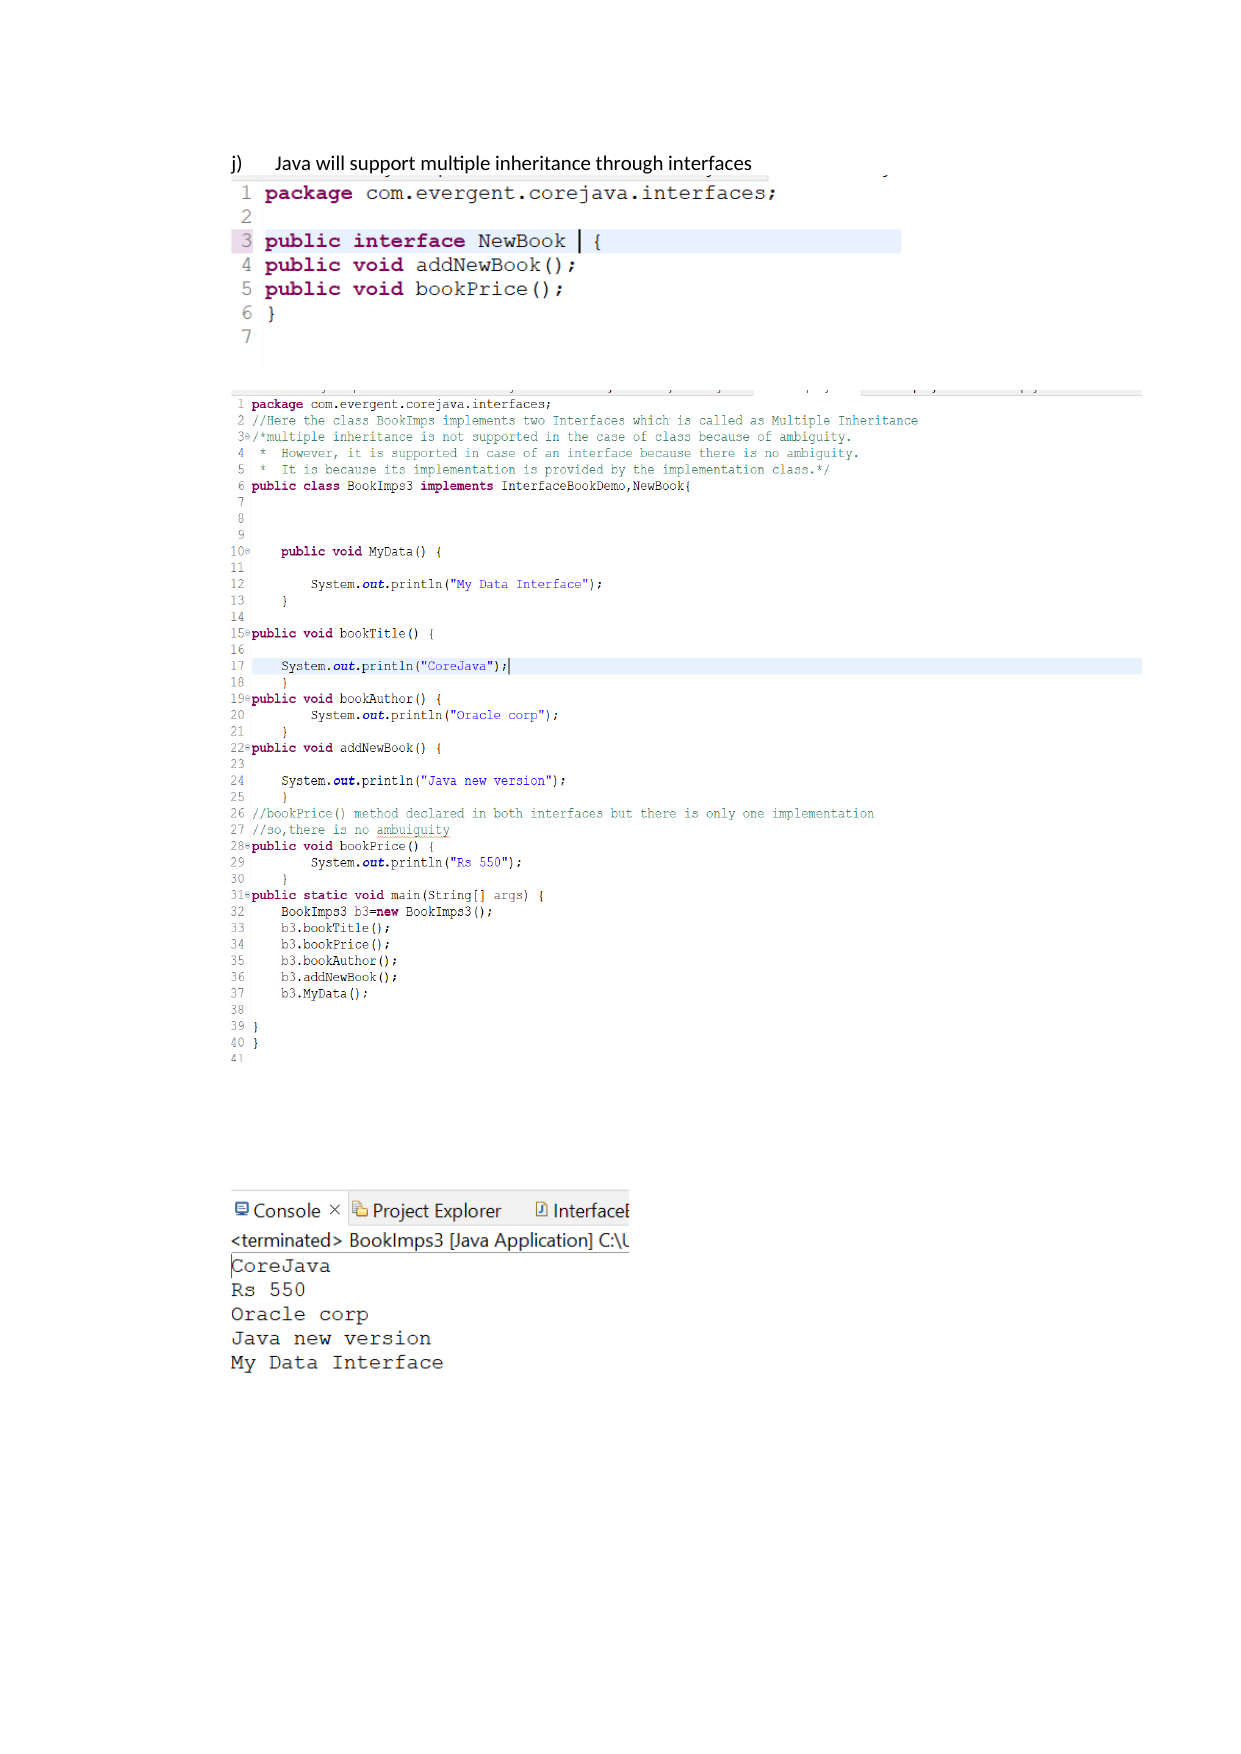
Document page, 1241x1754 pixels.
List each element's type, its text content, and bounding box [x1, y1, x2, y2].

list Java will support multiple inheritance through interfaces [231, 150, 1053, 175]
picture [231, 1189, 630, 1442]
picture [231, 390, 1142, 1062]
picture [231, 175, 902, 365]
